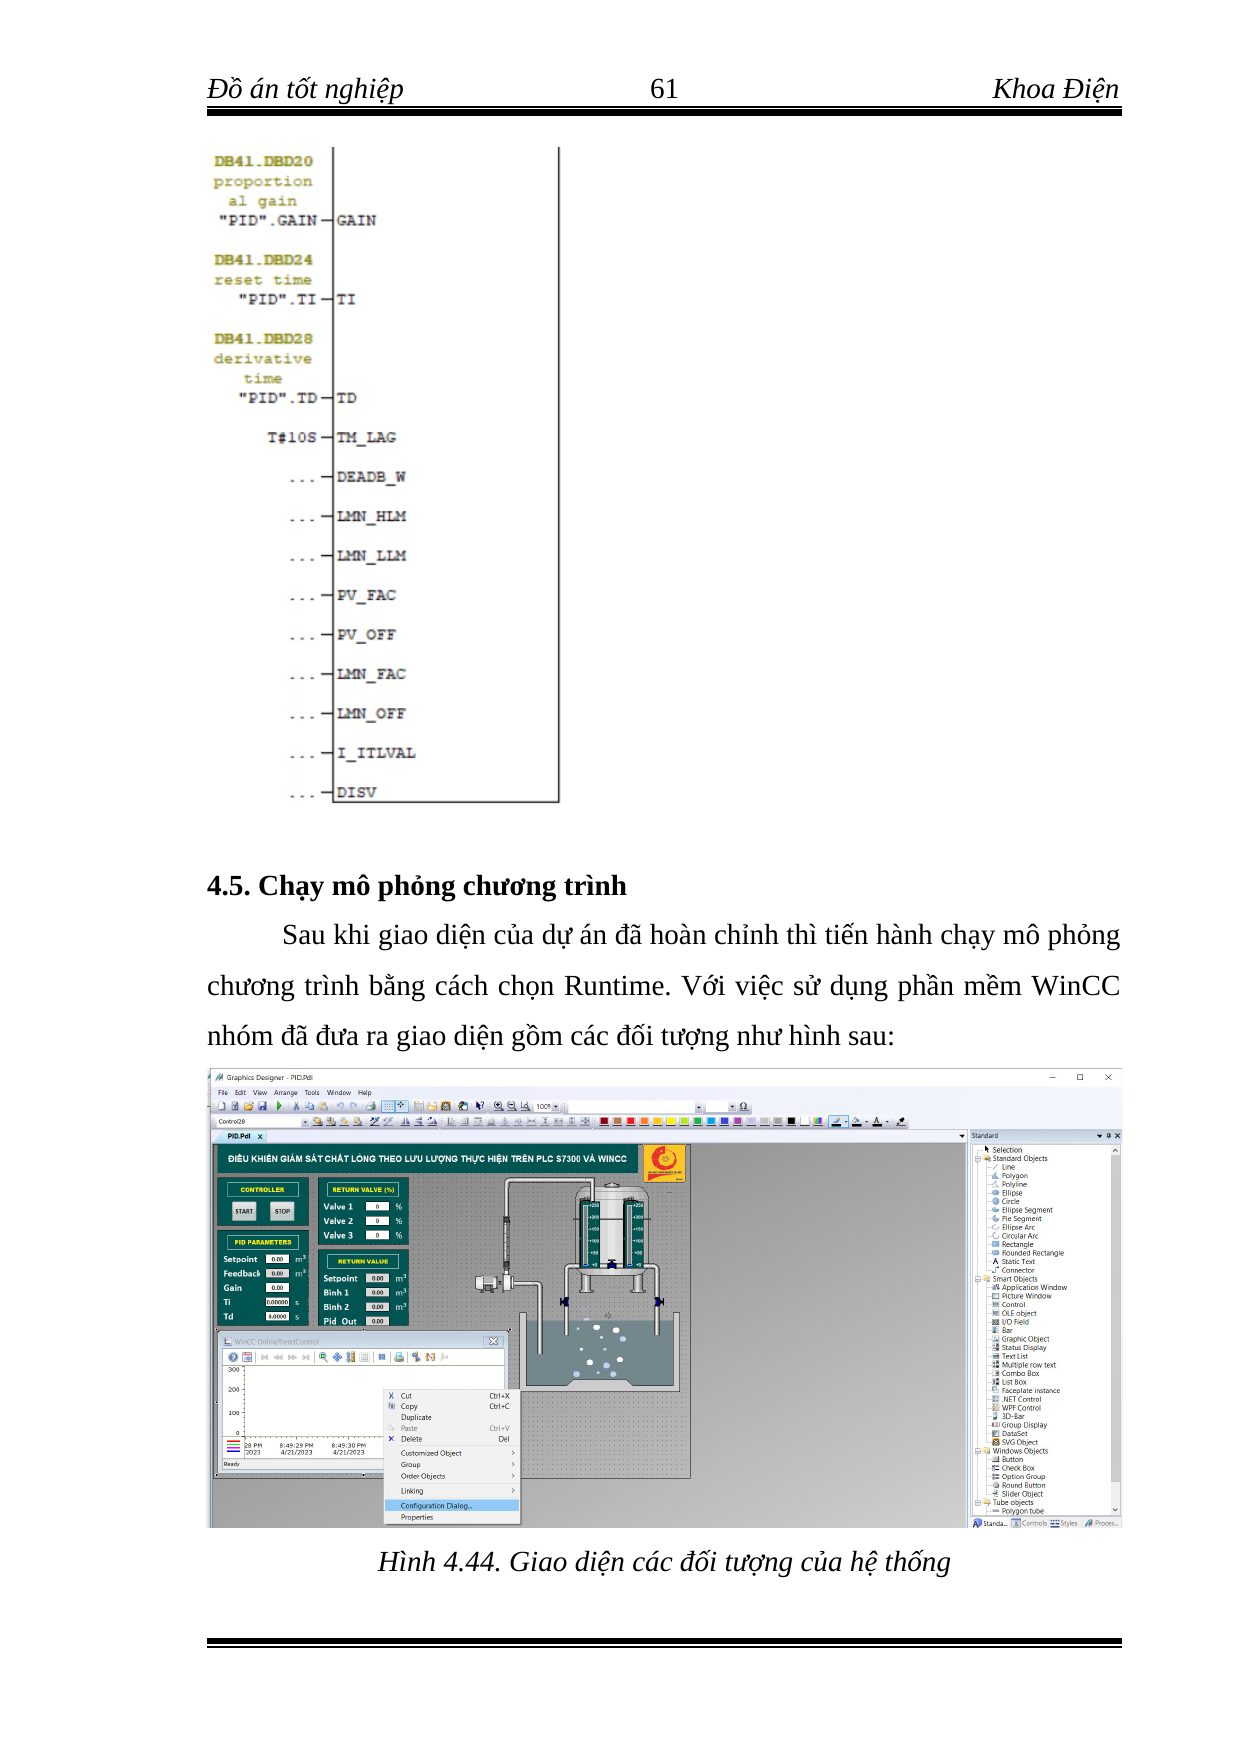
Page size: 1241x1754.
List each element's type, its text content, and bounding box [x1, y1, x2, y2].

picture [206, 147, 662, 839]
subtitle Chạy mô phỏng chương trình [207, 868, 1122, 902]
text Sau khi giao diện của dự án đã hoàn chỉnh thì tiến hành chạy mô phỏng chương trình bằng cách chọn Runtime. Với việc sử dụng phần mềm WinCC nhóm đã đưa ra giao diện gồm các đối tượng như hình sau: [207, 1001, 1122, 1052]
picture [206, 1068, 1123, 1528]
text Sau khi giao diện của dự án đã hoàn chỉnh thì tiến hành chạy mô phỏng chương trình bằng cách chọn Runtime. Với việc sử dụng phần mềm WinCC nhóm đã đưa ra giao diện gồm các đối tượng như hình sau: [207, 917, 1122, 968]
